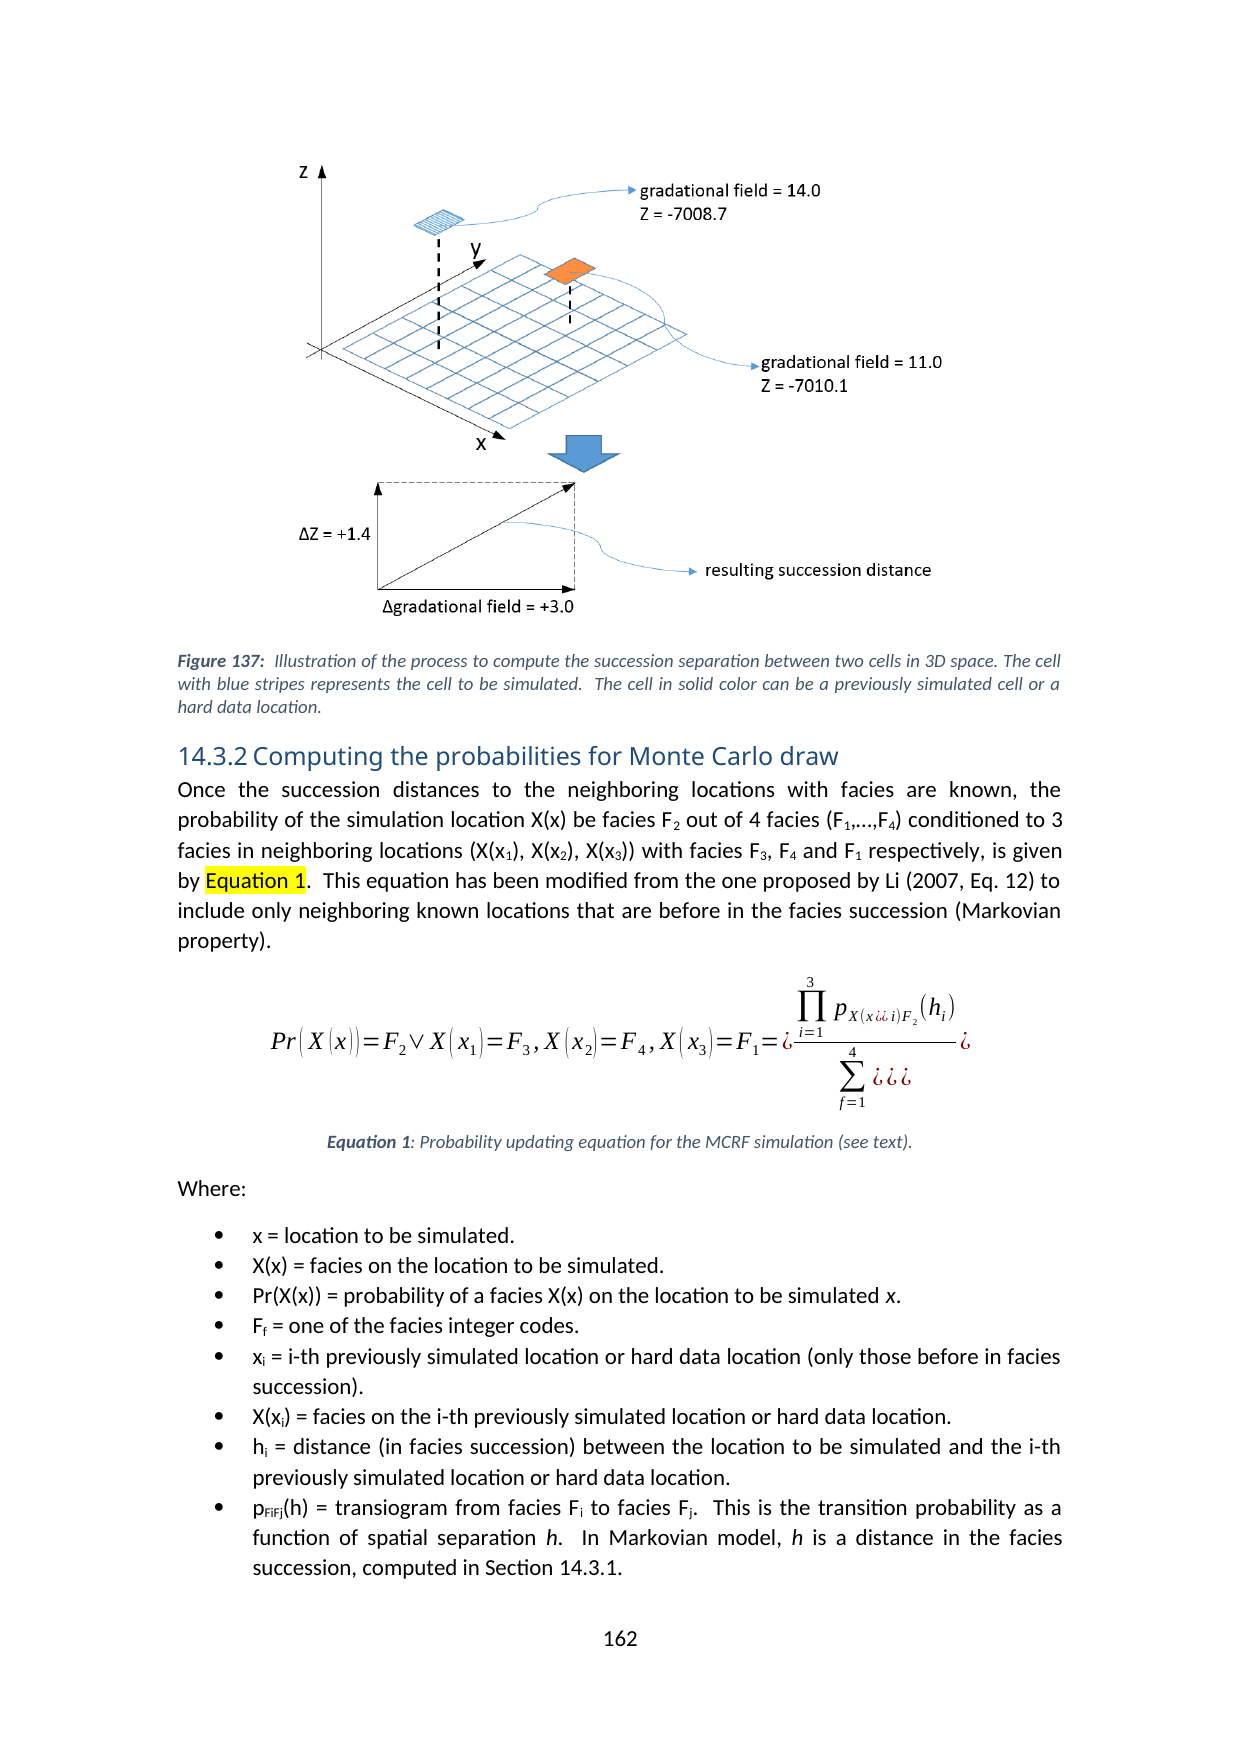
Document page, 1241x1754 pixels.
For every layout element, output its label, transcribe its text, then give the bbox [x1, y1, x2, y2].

list Pr(X(x)) = probability of a facies X(x) on the location to be simulated x. [215, 1281, 1063, 1309]
text Once the succession distances to the neighboring locations with facies are known, the probability of the simulation location X(x) be facies F2 out of 4 facies (F1,…,F4) conditioned to 3 facies in neighboring locations (X(x1), X(x2), X(x3)) with facies F3, F4 and F1 respectively, is given by Equation 1. This equation has been modified from the one proposed by Li (2007, Eq. 12) to include only neighboring known locations that are before in the facies succession (Markovian property). [177, 775, 1063, 954]
list Ff = one of the facies integer codes. [215, 1312, 1063, 1340]
list x = location to be simulated. [215, 1221, 1063, 1249]
subtitle Computing the probabilities for Monte Carlo draw [177, 739, 1063, 773]
list hi = distance (in facies succession) between the location to be simulated and the i-th previously simulated location or hard data location. [215, 1432, 1063, 1491]
text Figure 137: Illustration of the process to compute the succession separation between two cells in 3D space. The cell with blue stripes represents the cell to be simulated. The cell in solid color can be a previously simulated cell or a hard data location. [177, 649, 1063, 718]
picture [286, 147, 954, 631]
list pFiFj(h) = transiogram from facies Fi to facies Fj. This is the transition probability as a function of spatial separation h. In Markovian model, h is a distance in the facies succession, computed in Section 14.3.1. [215, 1493, 1063, 1581]
text Where: [177, 1174, 1063, 1202]
list X(x) = facies on the location to be simulated. [215, 1251, 1063, 1279]
list xi = i-th previously simulated location or hard data location (only those before in facies succession). [215, 1342, 1063, 1400]
list X(xi) = facies on the i-th previously simulated location or hard data location. [215, 1402, 1063, 1430]
text Equation 1: Probability updating equation for the MCRF simulation (see text). [177, 1130, 1063, 1153]
